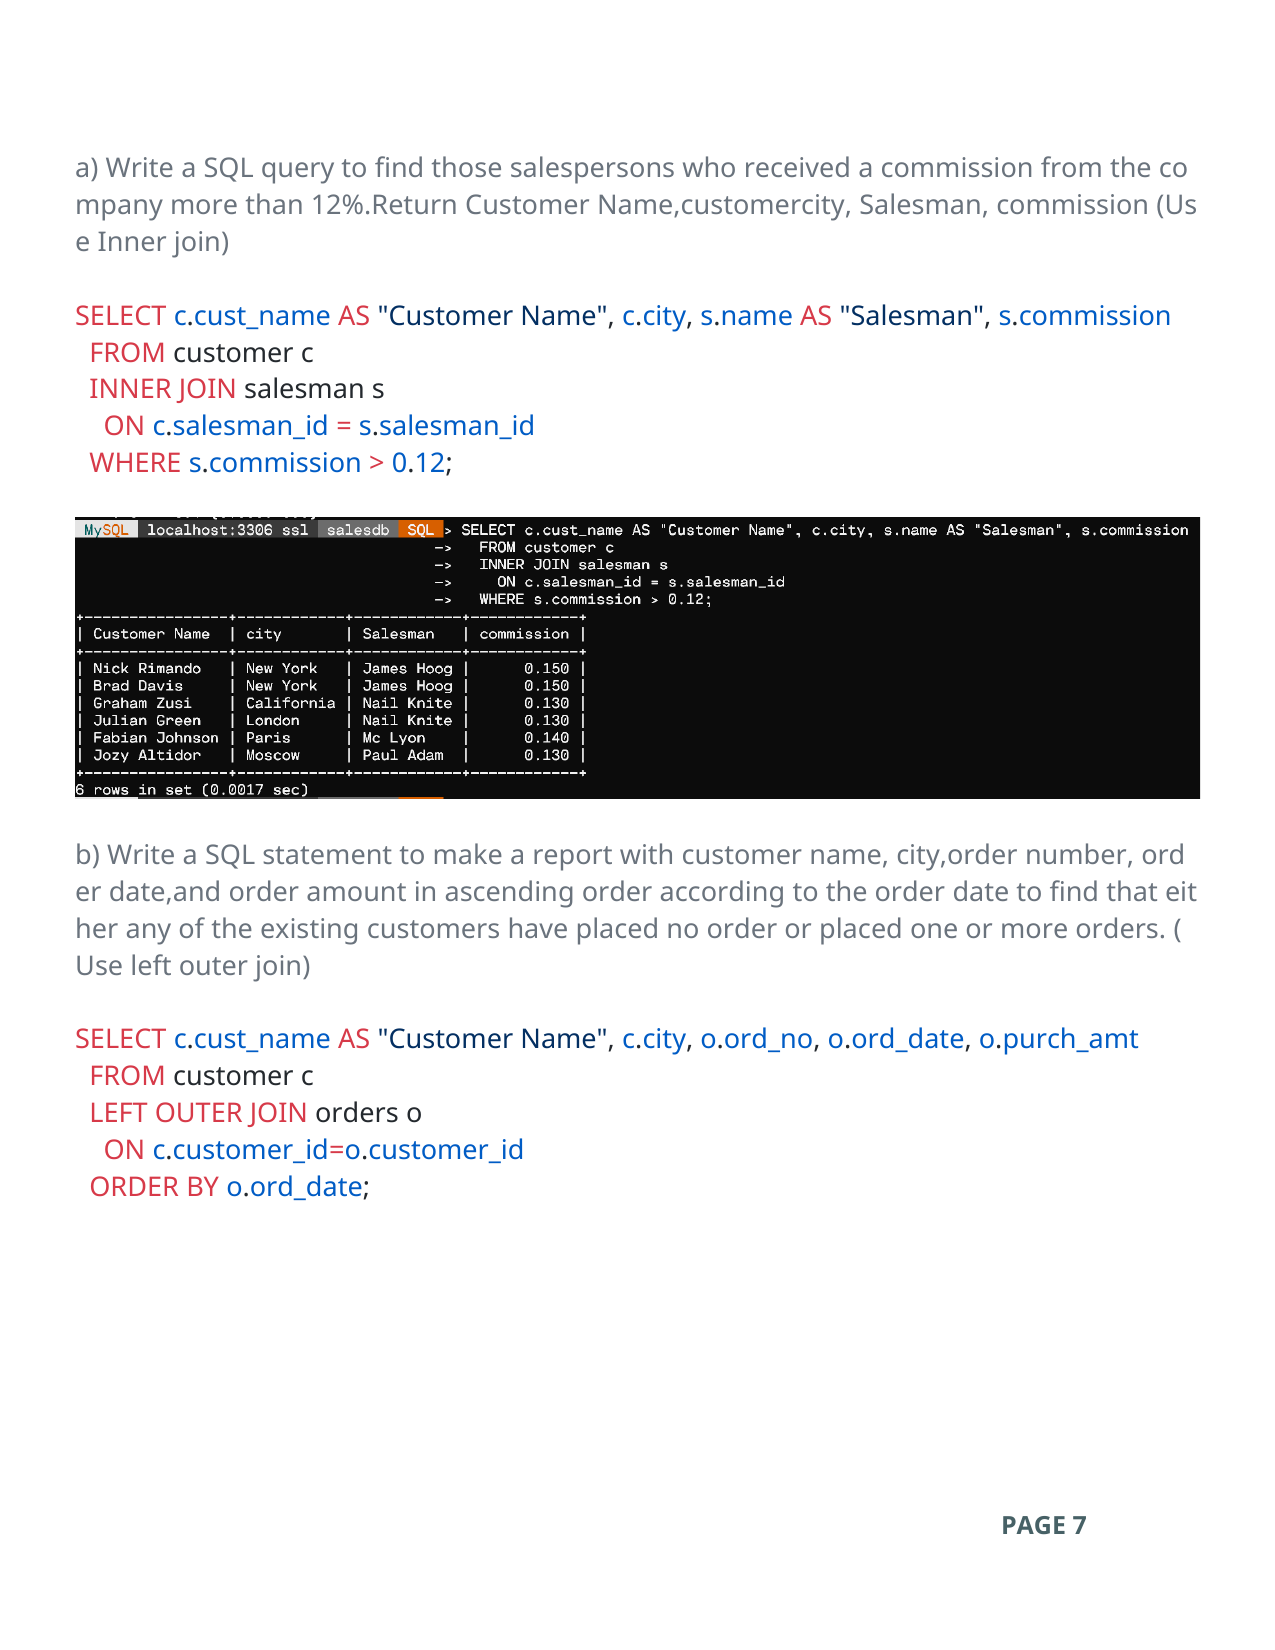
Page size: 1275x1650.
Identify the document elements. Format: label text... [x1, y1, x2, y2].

picture [75, 517, 1200, 799]
text SELECT c.cust_name AS "Customer Name", c.city, s.name AS "Salesman", s.commission [75, 296, 1200, 333]
text b) Write a SQL statement to make a report with customer name, city,order number, order date,and order amount in ascending order according to the order date to find that either any of the existing customers have placed no order or placed one or more orders. (Use left outer join) [75, 835, 1200, 983]
text FROM customer c [75, 1057, 1200, 1093]
text ON c.customer_id=o.customer_id [75, 1130, 1200, 1167]
text ON c.salesman_id = s.salesman_id [75, 407, 1200, 444]
text FROM customer c [75, 333, 1200, 370]
text a) Write a SQL query to find those salespersons who received a commission from the company more than 12%.Return Customer Name,customercity, Salesman, commission (Use Inner join) [75, 149, 1200, 259]
text WHERE s.commission > 0.12; [75, 444, 1200, 481]
text LEFT OUTER JOIN orders o [75, 1093, 1200, 1130]
text ORDER BY o.ord_date; [75, 1167, 1200, 1204]
text SELECT c.cust_name AS "Customer Name", c.city, o.ord_no, o.ord_date, o.purch_amt [75, 1020, 1200, 1057]
text INNER JOIN salesman s [75, 370, 1200, 407]
